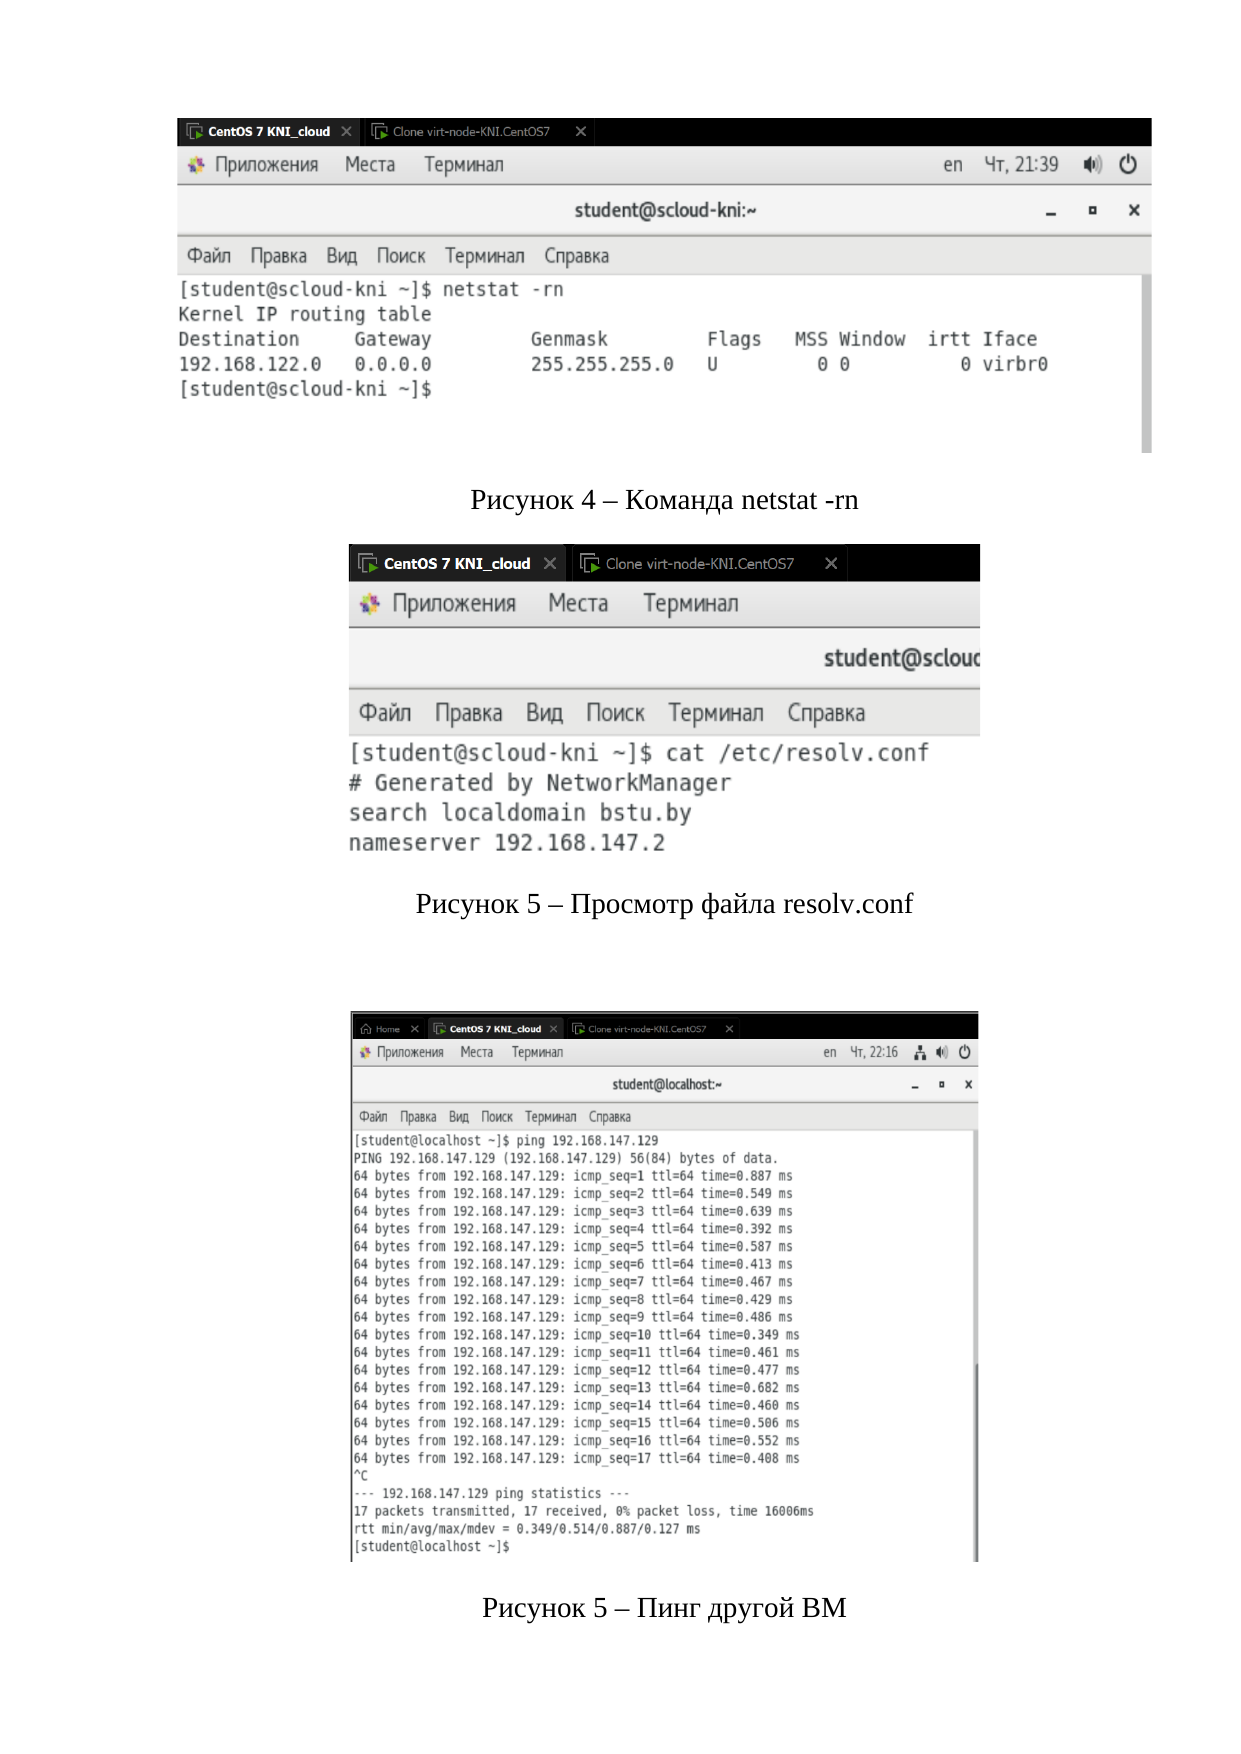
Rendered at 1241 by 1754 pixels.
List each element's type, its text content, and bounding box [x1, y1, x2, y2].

picture [348, 544, 981, 857]
text Рисунок 4 – Команда netstat -rn [177, 482, 1152, 516]
picture [177, 118, 1152, 453]
text Рисунок 5 – Пинг другой ВМ [177, 1590, 1152, 1624]
text Рисунок 5 – Просмотр файла resolv.conf [177, 886, 1152, 920]
picture [350, 1011, 979, 1562]
